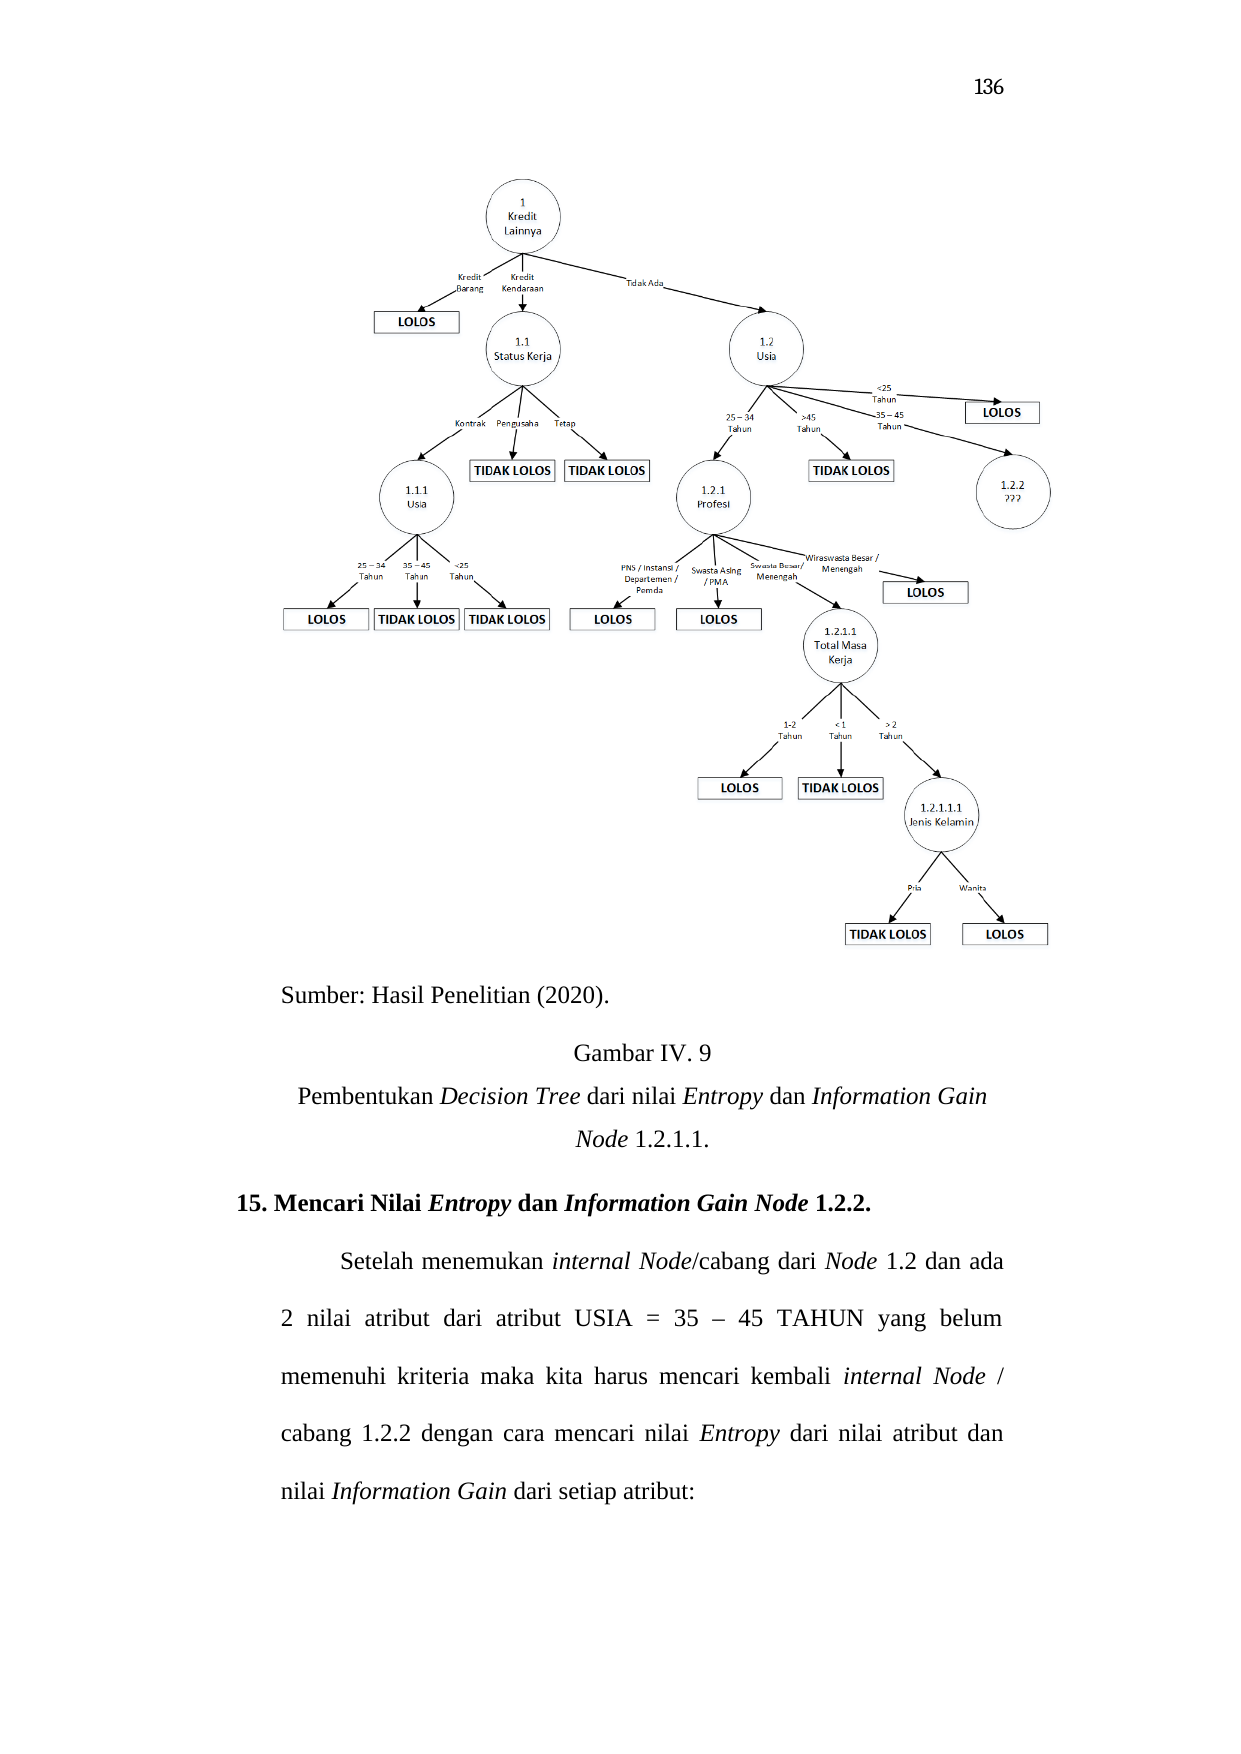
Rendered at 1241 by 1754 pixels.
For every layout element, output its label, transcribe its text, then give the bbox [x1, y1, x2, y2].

picture [280, 177, 1053, 955]
text Gambar IV. 9 Pembentukan Decision Tree dari nilai Entropy dan Information Gain Node 1.2.1.1. [281, 1038, 1004, 1153]
text Sumber: Hasil Penelitian (2020). [281, 981, 1004, 1009]
subtitle 15. Mencari Nilai Entropy dan Information Gain Node 1.2.2. [236, 1188, 1004, 1217]
text Setelah menemukan internal Node/cabang dari Node 1.2 dan ada 2 nilai atribut dari atribut USIA = 35 – 45 TAHUN yang belum memenuhi kriteria maka kita harus mencari kembali internal Node / cabang 1.2.2 dengan cara mencari nilai Entropy dari nilai atribut dan nilai Information Gain dari setiap atribut: [281, 1246, 1004, 1504]
